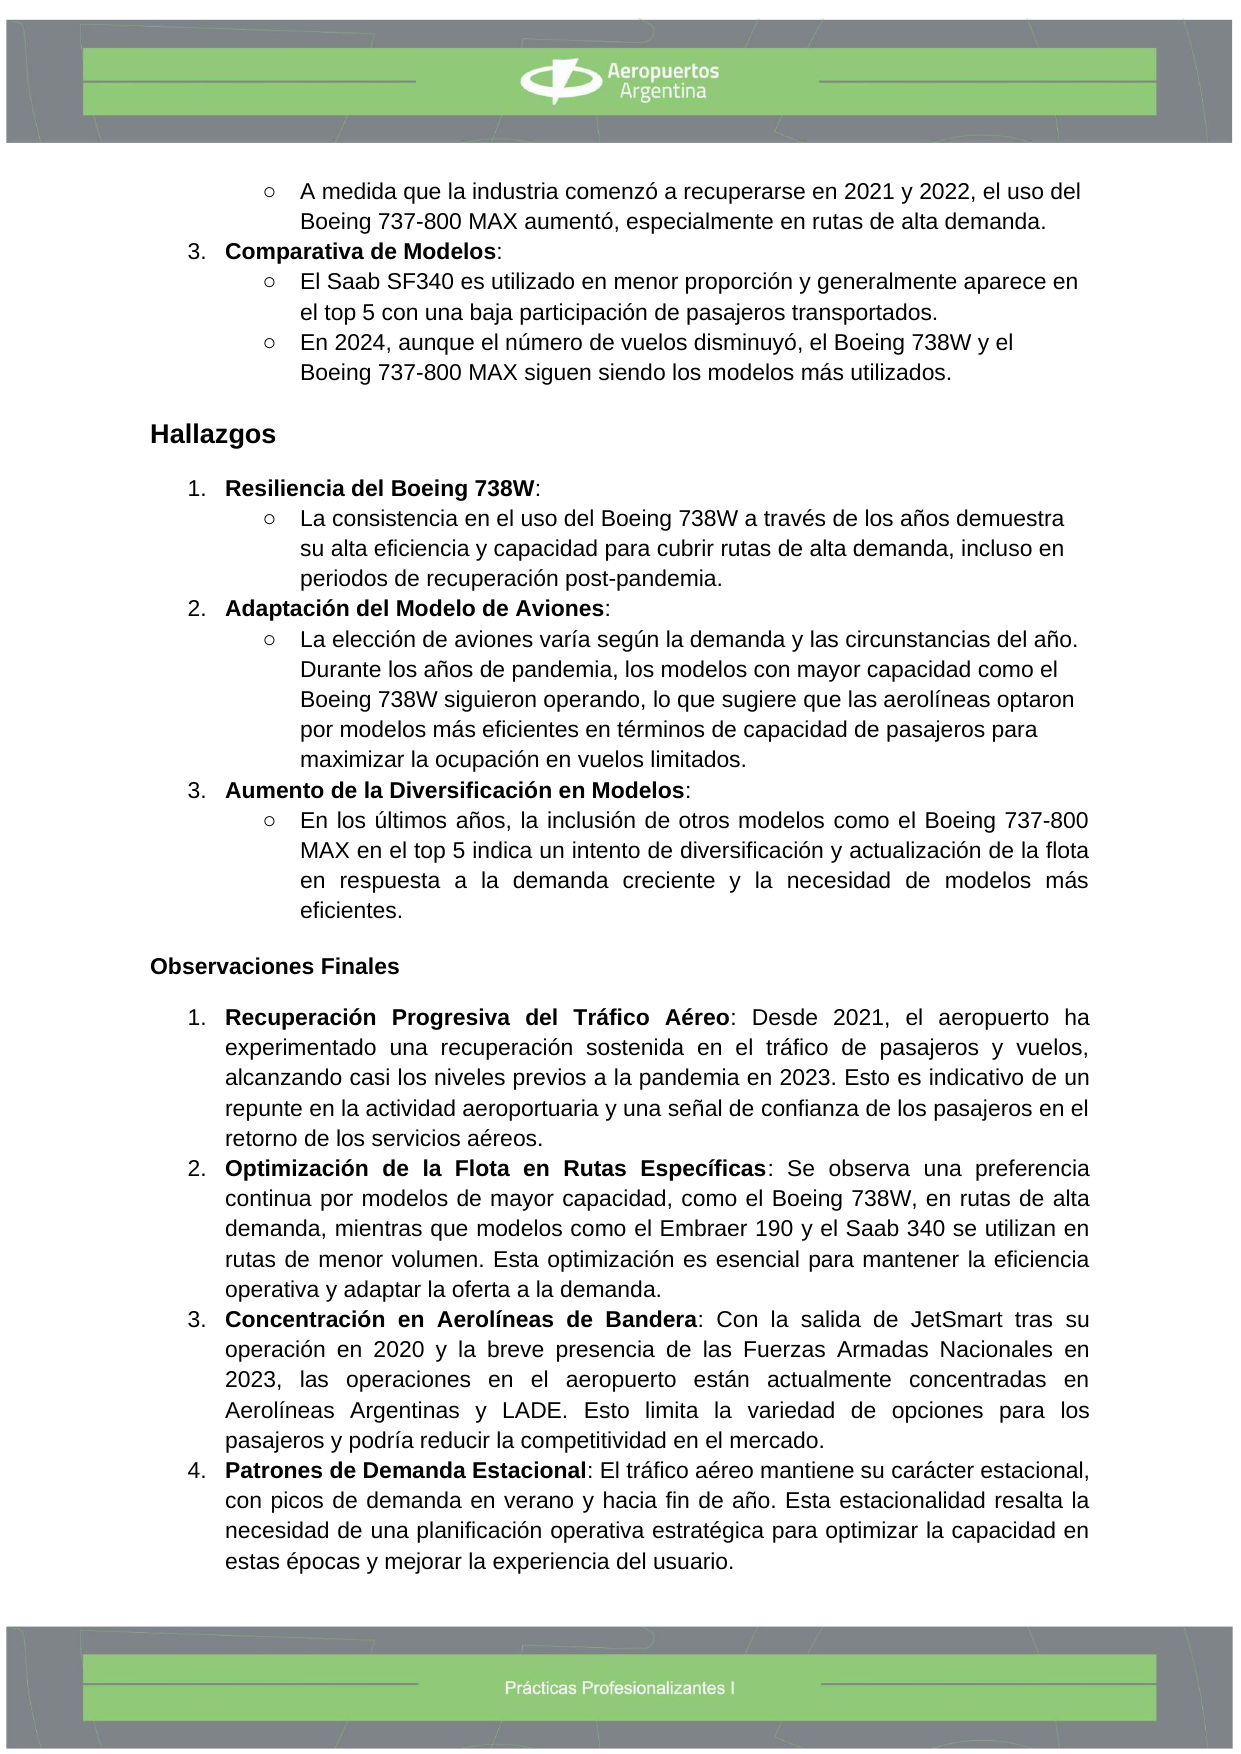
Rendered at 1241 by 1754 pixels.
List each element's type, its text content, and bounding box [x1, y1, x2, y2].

list Comparativa de Modelos: [187, 238, 1090, 264]
list La consistencia en el uso del Boeing 738W a través de los años demuestra su alta eficiencia y capacidad para cubrir rutas de alta demanda, incluso en periodos de recuperación post-pandemia. [262, 505, 1090, 591]
subtitle Hallazgos [150, 418, 1090, 449]
list Adaptación del Modelo de Aviones: [187, 595, 1090, 622]
list Patrones de Demanda Estacional: El tráfico aéreo mantiene su carácter estacional, con picos de demanda en verano y hacia fin de año. Esta estacionalidad resalta la necesidad de una planificación operativa estratégica para optimizar la capacidad en estas épocas y mejorar la experiencia del usuario. [187, 1457, 1090, 1574]
list El Saab SF340 es utilizado en menor proporción y generalmente aparece en el top 5 con una baja participación de pasajeros transportados. [262, 268, 1090, 325]
list Aumento de la Diversificación en Modelos: [187, 777, 1090, 803]
list Resiliencia del Boeing 738W: [187, 474, 1090, 501]
list En los últimos años, la inclusión de otros modelos como el Boeing 737-800 MAX en el top 5 indica un intento de diversificación y actualización de la flota en respuesta a la demanda creciente y la necesidad de modelos más eficientes. [262, 807, 1090, 924]
list Recuperación Progresiva del Tráfico Aéreo: Desde 2021, el aeropuerto ha experimentado una recuperación sostenida en el tráfico de pasajeros y vuelos, alcanzando casi los niveles previos a la pandemia en 2023. Esto es indicativo de un repunte en la actividad aeroportuaria y una señal de confianza de los pasajeros en el retorno de los servicios aéreos. [187, 1004, 1090, 1151]
list A medida que la industria comenzó a recuperarse en 2021 y 2022, el uso del Boeing 737-800 MAX aumentó, especialmente en rutas de alta demanda. [262, 178, 1090, 234]
list Optimización de la Flota en Rutas Específicas: Se observa una preferencia continua por modelos de mayor capacidad, como el Boeing 738W, en rutas de alta demanda, mientras que modelos como el Embraer 190 y el Saab 340 se utilizan en rutas de menor volumen. Esta optimización es esencial para mantener la eficiencia operativa y adaptar la oferta a la demanda. [187, 1155, 1090, 1302]
list En 2024, aunque el número de vuelos disminuyó, el Boeing 738W y el Boeing 737-800 MAX siguen siendo los modelos más utilizados. [262, 329, 1090, 385]
list Concentración en Aerolíneas de Bandera: Con la salida de JetSmart tras su operación en 2020 y la breve presencia de las Fuerzas Armadas Nacionales en 2023, las operaciones en el aeropuerto están actualmente concentradas en Aerolíneas Argentinas y LADE. Esto limita la variedad de opciones para los pasajeros y podría reducir la competitividad en el mercado. [187, 1306, 1090, 1453]
subtitle Observaciones Finales [150, 953, 1090, 979]
picture [6, 18, 1233, 143]
picture [6, 1626, 1233, 1749]
list La elección de aviones varía según la demanda y las circunstancias del año. Durante los años de pandemia, los modelos con mayor capacidad como el Boeing 738W siguieron operando, lo que sugiere que las aerolíneas optaron por modelos más eficientes en términos de capacidad de pasajeros para maximizar la ocupación en vuelos limitados. [262, 626, 1090, 773]
